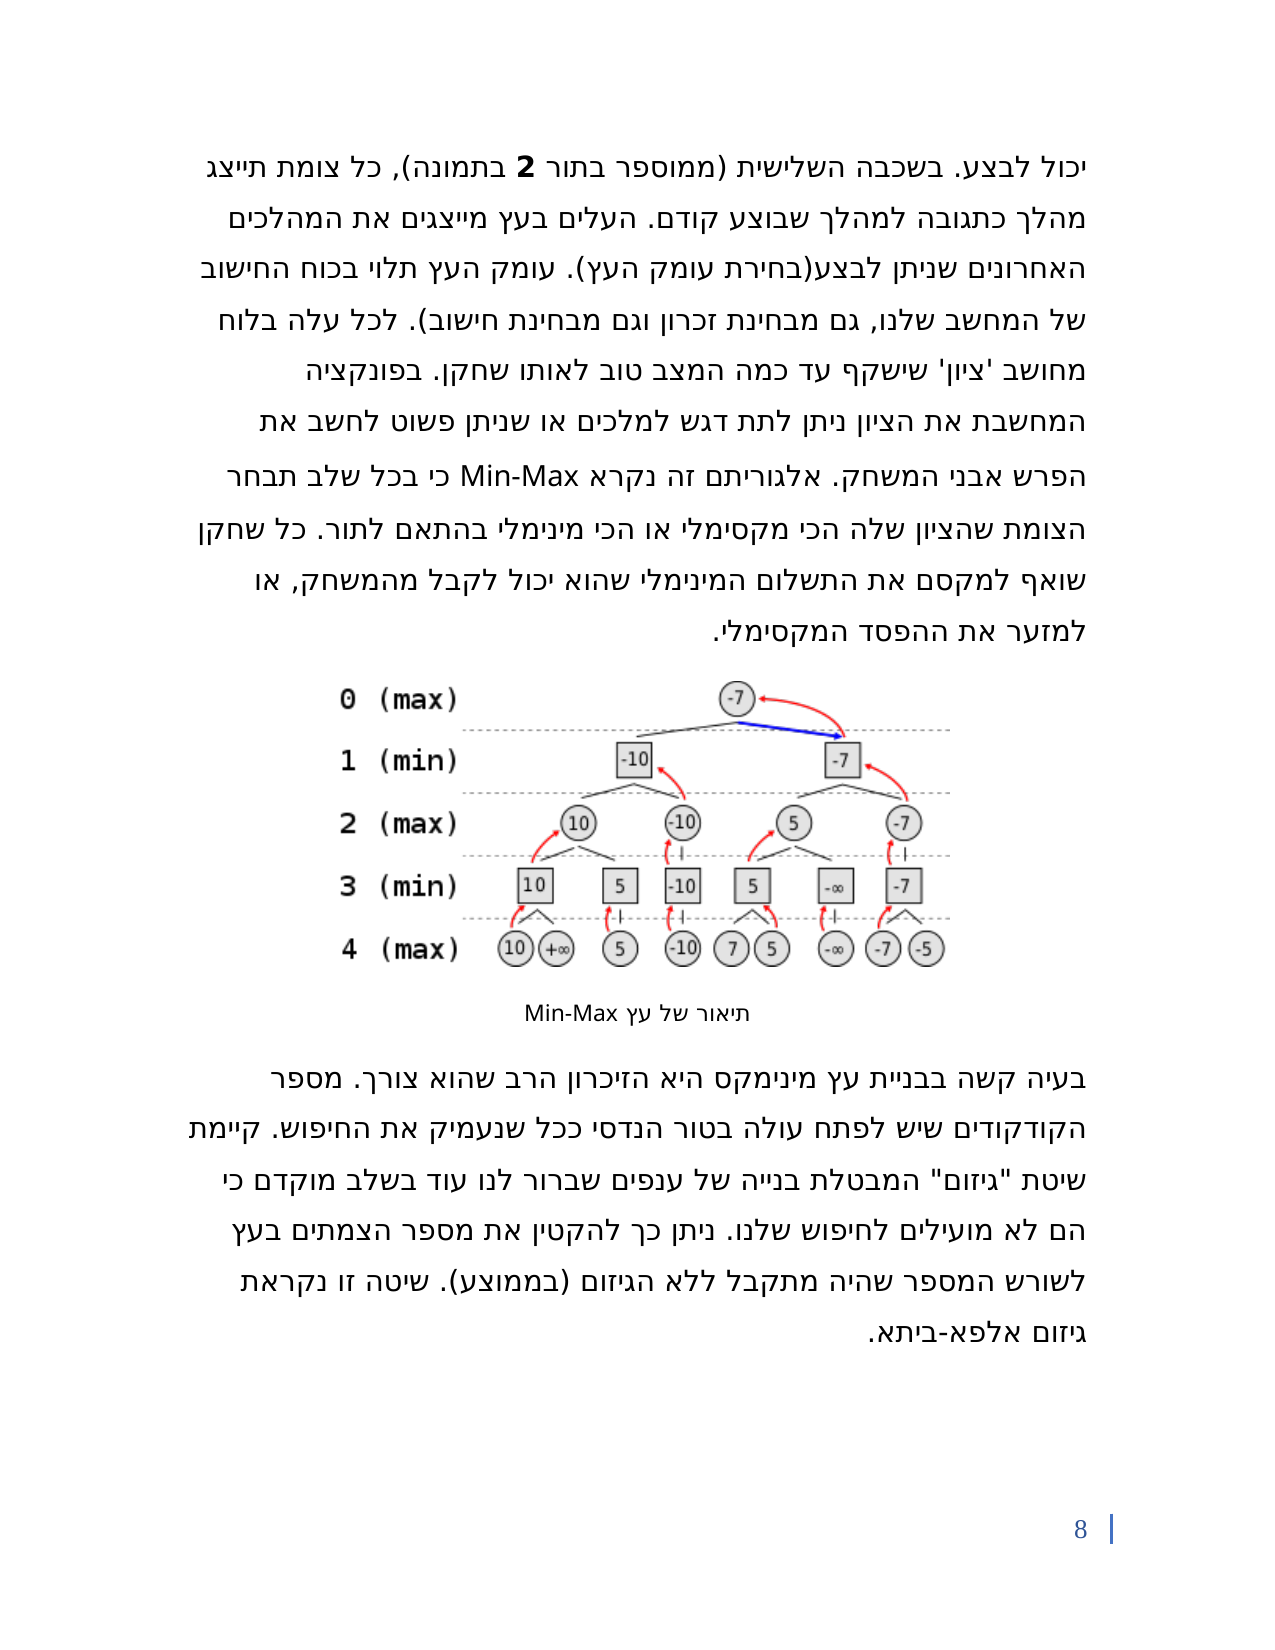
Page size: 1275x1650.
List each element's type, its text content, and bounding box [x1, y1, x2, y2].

text תיאור של עץ Min-Max [187, 997, 1087, 1029]
text בעיה קשה בבניית עץ מינימקס היא הזיכרון הרב שהוא צורך. מספר הקודקודים שיש לפתח עולה בטור הנדסי ככל שנעמיק את החיפוש. קיימת שיטת "גיזום" המבטלת בנייה של ענפים שברור לנו עוד בשלב מוקדם כי הם לא מועילים לחיפוש שלנו. ניתן כך להקטין את מספר הצמתים בעץ לשורש המספר שהיה מתקבל ללא הגיזום (בממוצע). שיטה זו נקראת גיזום אלפא-ביתא. [187, 1061, 1087, 1349]
picture [325, 681, 950, 967]
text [187, 150, 1087, 648]
